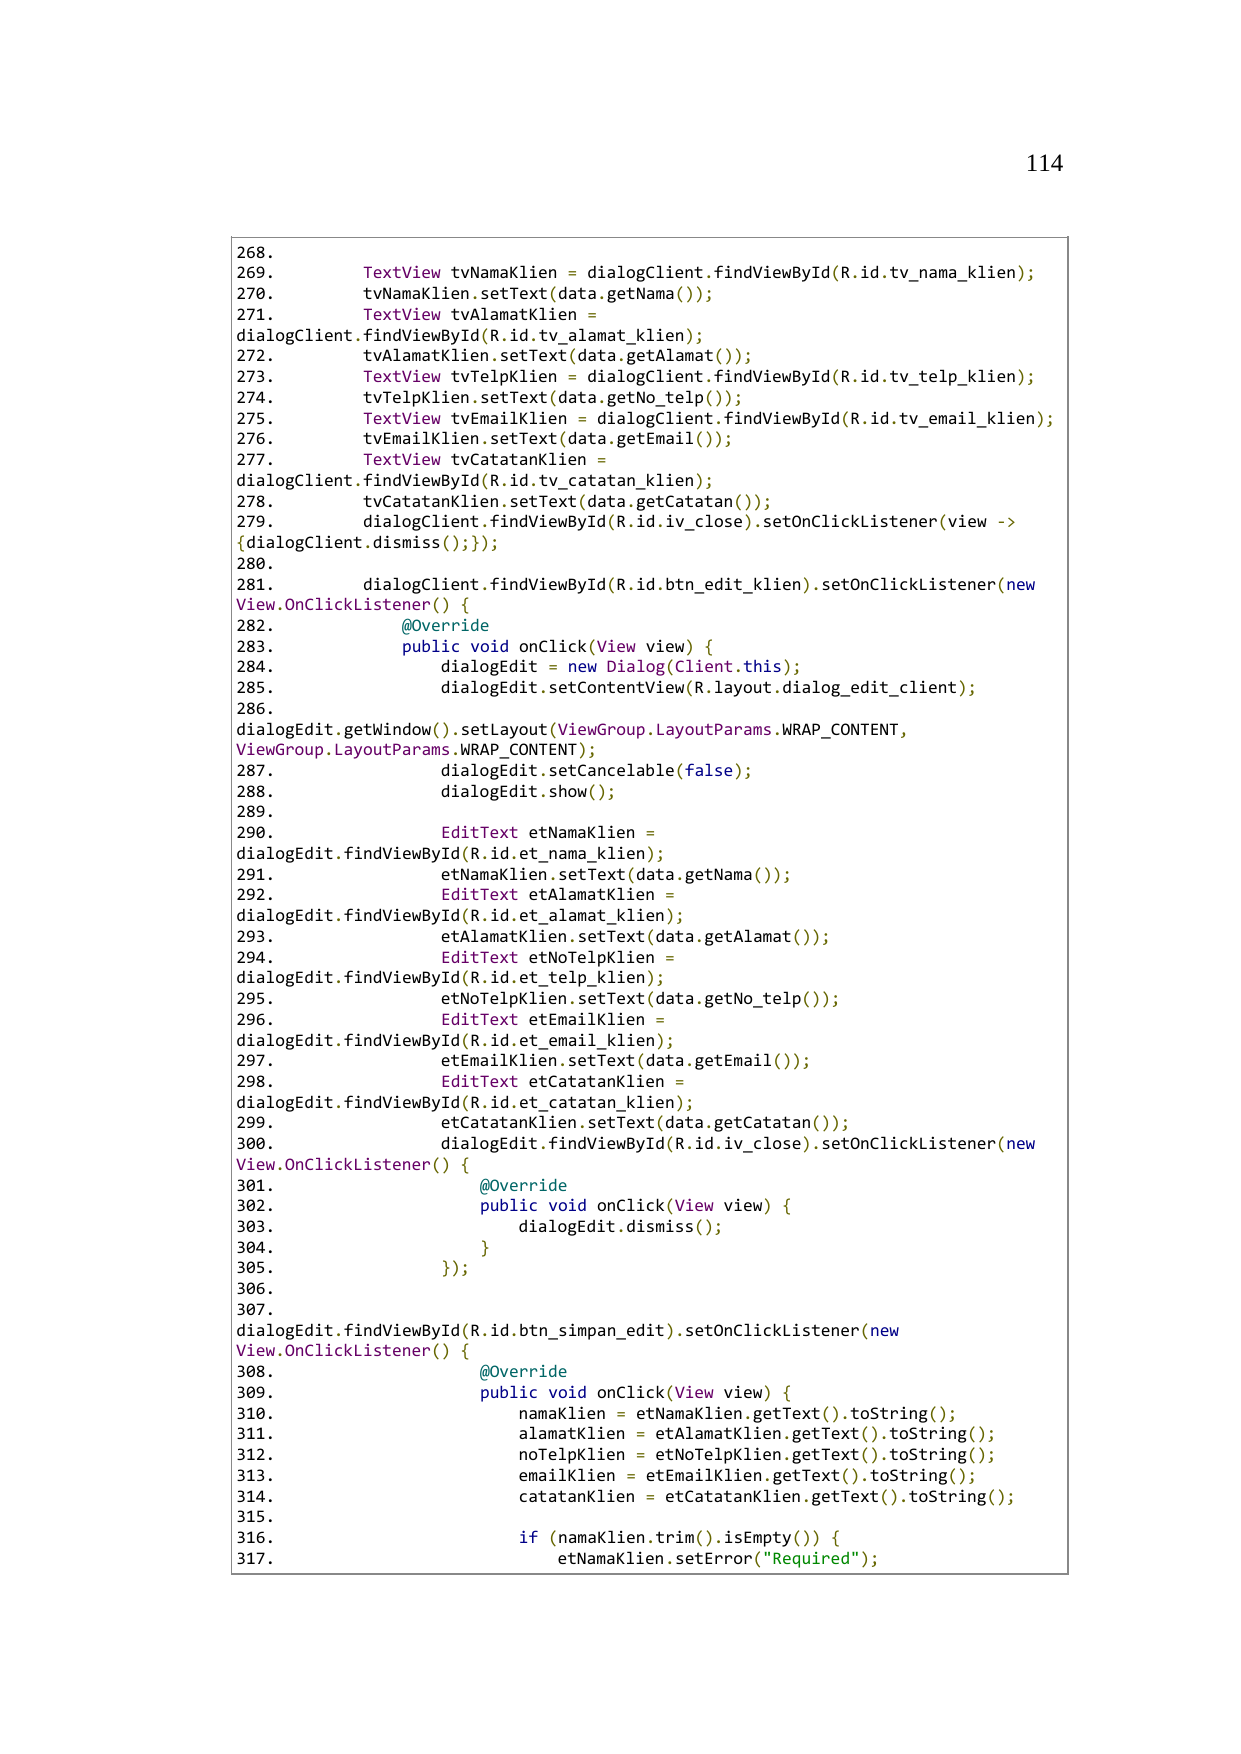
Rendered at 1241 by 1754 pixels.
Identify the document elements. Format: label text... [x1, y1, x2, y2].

text 273. TextView tvTelpKlien = dialogClient.findViewById(R.id.tv_telp_klien); [236, 366, 1063, 387]
text 278. tvCatatanKlien.setText(data.getCatatan()); [236, 491, 1063, 512]
text 299. etCatatanKlien.setText(data.getCatatan()); [236, 1113, 1063, 1133]
text 275. TextView tvEmailKlien = dialogClient.findViewById(R.id.tv_email_klien); [236, 408, 1063, 429]
text 302. public void onClick(View view) { [236, 1196, 1063, 1216]
text 296. EditText etEmailKlien = dialogEdit.findViewById(R.id.et_email_klien); [236, 1009, 1063, 1051]
text 303. dialogEdit.dismiss(); [236, 1216, 1063, 1237]
text 315. [236, 1507, 1063, 1527]
text 269. TextView tvNamaKlien = dialogClient.findViewById(R.id.tv_nama_klien); [236, 263, 1063, 283]
text 268. [232, 238, 1067, 263]
text 288. dialogEdit.show(); [236, 781, 1063, 802]
text 291. etNamaKlien.setText(data.getNama()); [236, 864, 1063, 885]
text 294. EditText etNoTelpKlien = dialogEdit.findViewById(R.id.et_telp_klien); [236, 947, 1063, 988]
text 311. alamatKlien = etAlamatKlien.getText().toString(); [236, 1424, 1063, 1444]
text 270. tvNamaKlien.setText(data.getNama()); [236, 283, 1063, 304]
text 298. EditText etCatatanKlien = dialogEdit.findViewById(R.id.et_catatan_klien); [236, 1071, 1063, 1113]
text 280. [236, 553, 1063, 574]
text 304. } [236, 1237, 1063, 1258]
text 272. tvAlamatKlien.setText(data.getAlamat()); [236, 346, 1063, 366]
text 295. etNoTelpKlien.setText(data.getNo_telp()); [236, 988, 1063, 1009]
text 297. etEmailKlien.setText(data.getEmail()); [236, 1051, 1063, 1071]
text 287. dialogEdit.setCancelable(false); [236, 760, 1063, 781]
text 307. dialogEdit.findViewById(R.id.btn_simpan_edit).setOnClickListener(new View.OnClickListener() { [236, 1299, 1063, 1361]
text 312. noTelpKlien = etNoTelpKlien.getText().toString(); [236, 1444, 1063, 1465]
text 290. EditText etNamaKlien = dialogEdit.findViewById(R.id.et_nama_klien); [236, 822, 1063, 864]
text 271. TextView tvAlamatKlien = dialogClient.findViewById(R.id.tv_alamat_klien); [236, 304, 1063, 346]
text 276. tvEmailKlien.setText(data.getEmail()); [236, 429, 1063, 449]
text 293. etAlamatKlien.setText(data.getAlamat()); [236, 926, 1063, 947]
text 277. TextView tvCatatanKlien = dialogClient.findViewById(R.id.tv_catatan_klien); [236, 449, 1063, 491]
text 289. [236, 802, 1063, 822]
text 310. namaKlien = etNamaKlien.getText().toString(); [236, 1403, 1063, 1424]
text 309. public void onClick(View view) { [236, 1382, 1063, 1403]
text 308. @Override [236, 1361, 1063, 1382]
text 316. if (namaKlien.trim().isEmpty()) { [236, 1527, 1063, 1542]
text 317. etNamaKlien.setError("Required"); [232, 1542, 1067, 1573]
text 279. dialogClient.findViewById(R.id.iv_close).setOnClickListener(view -> {dialogClient.dismiss();}); [236, 512, 1063, 553]
text 284. dialogEdit = new Dialog(Client.this); [236, 657, 1063, 677]
text 314. catatanKlien = etCatatanKlien.getText().toString(); [236, 1486, 1063, 1507]
text 301. @Override [236, 1175, 1063, 1196]
text 306. [236, 1278, 1063, 1299]
text 274. tvTelpKlien.setText(data.getNo_telp()); [236, 387, 1063, 408]
text 281. dialogClient.findViewById(R.id.btn_edit_klien).setOnClickListener(new View.OnClickListener() { [236, 574, 1063, 615]
text 305. }); [236, 1258, 1063, 1278]
text 292. EditText etAlamatKlien = dialogEdit.findViewById(R.id.et_alamat_klien); [236, 885, 1063, 926]
text 313. emailKlien = etEmailKlien.getText().toString(); [236, 1465, 1063, 1486]
text 283. public void onClick(View view) { [236, 636, 1063, 657]
text 300. dialogEdit.findViewById(R.id.iv_close).setOnClickListener(new View.OnClickListener() { [236, 1133, 1063, 1175]
text 285. dialogEdit.setContentView(R.layout.dialog_edit_client); [236, 677, 1063, 698]
text 286. dialogEdit.getWindow().setLayout(ViewGroup.LayoutParams.WRAP_CONTENT, ViewGroup.LayoutParams.WRAP_CONTENT); [236, 698, 1063, 760]
text 282. @Override [236, 615, 1063, 636]
